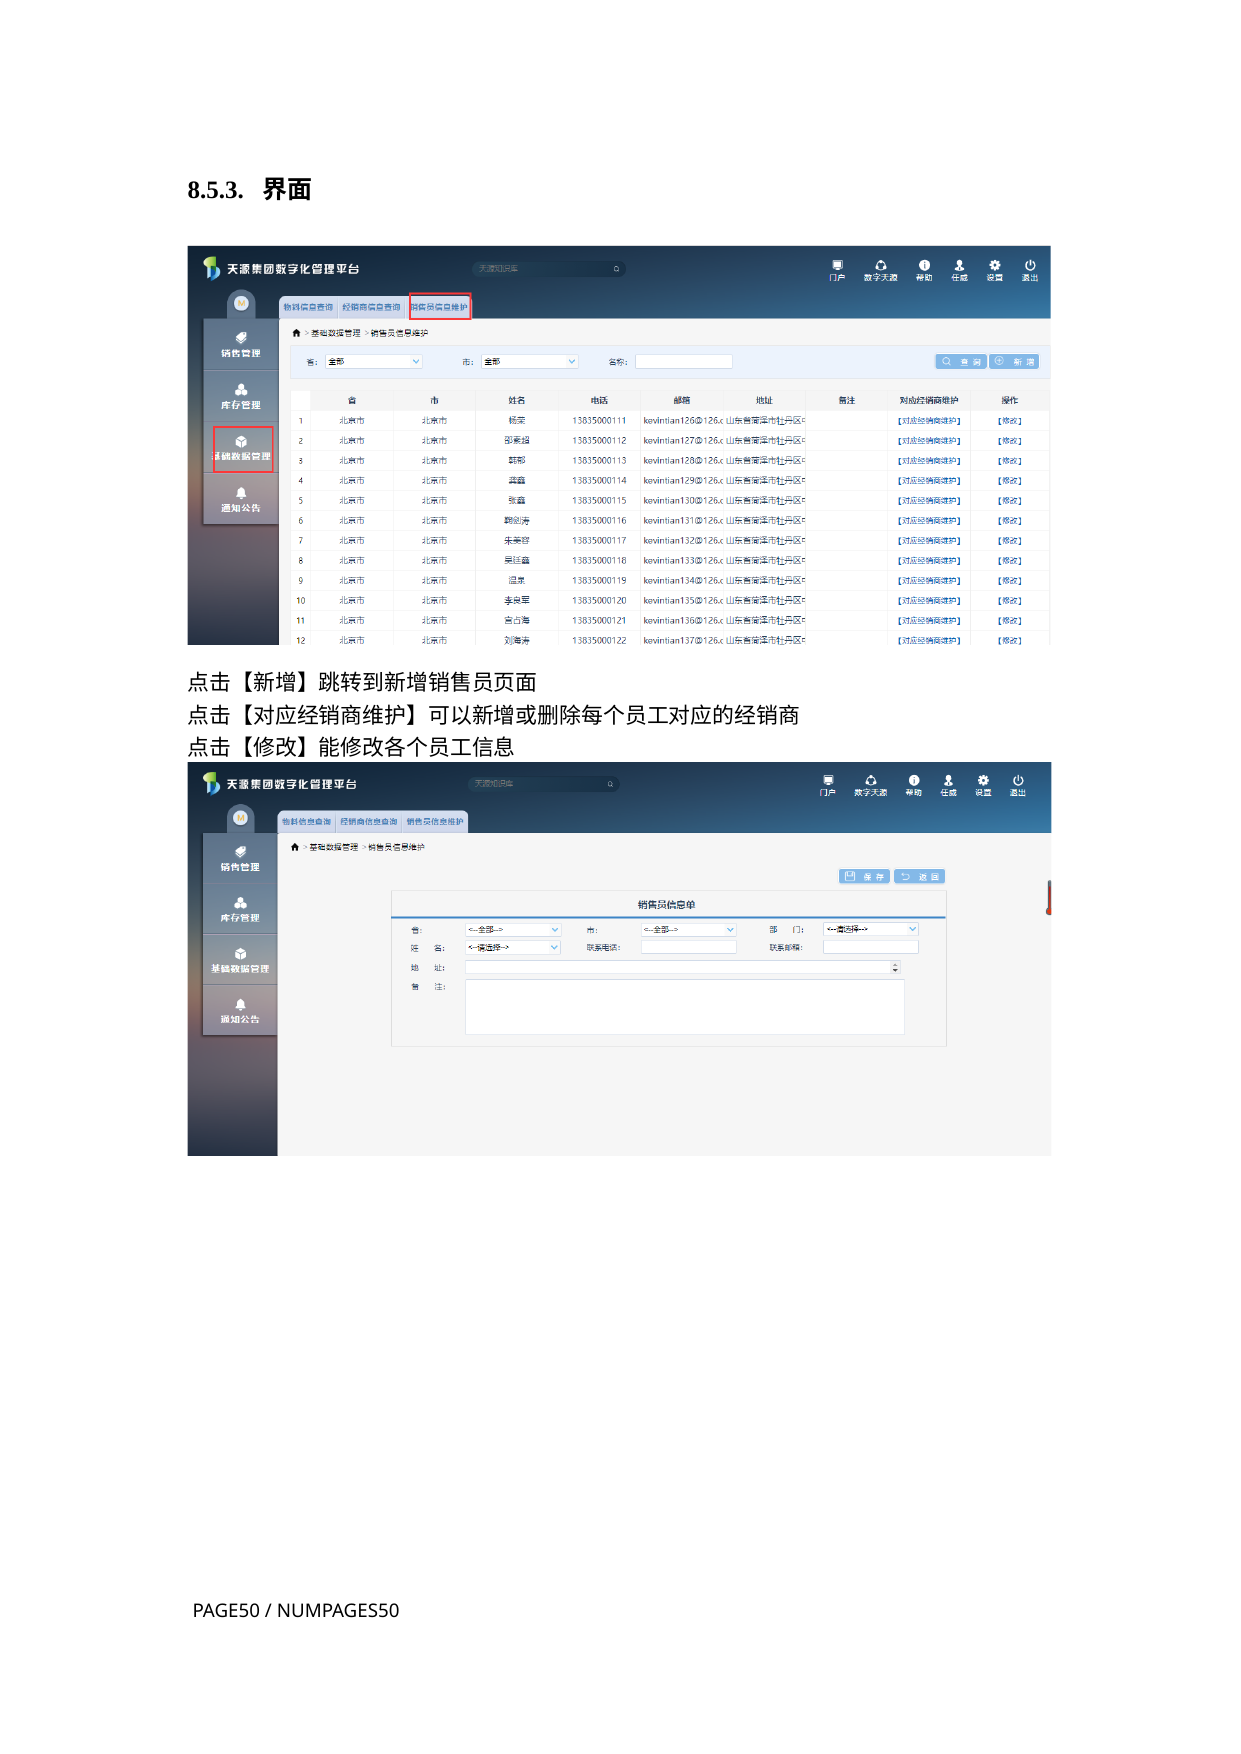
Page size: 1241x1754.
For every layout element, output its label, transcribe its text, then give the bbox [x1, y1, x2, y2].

picture [187, 242, 1051, 645]
picture [187, 762, 1052, 1156]
text 点击【对应经销商维护】可以新增或删除每个员工对应的经销商 [187, 697, 1053, 730]
text 点击【修改】能修改各个员工信息 [187, 730, 1053, 762]
text 点击【新增】跳转到新增销售员页面 [187, 665, 1053, 697]
subtitle 界面 [187, 156, 1053, 221]
